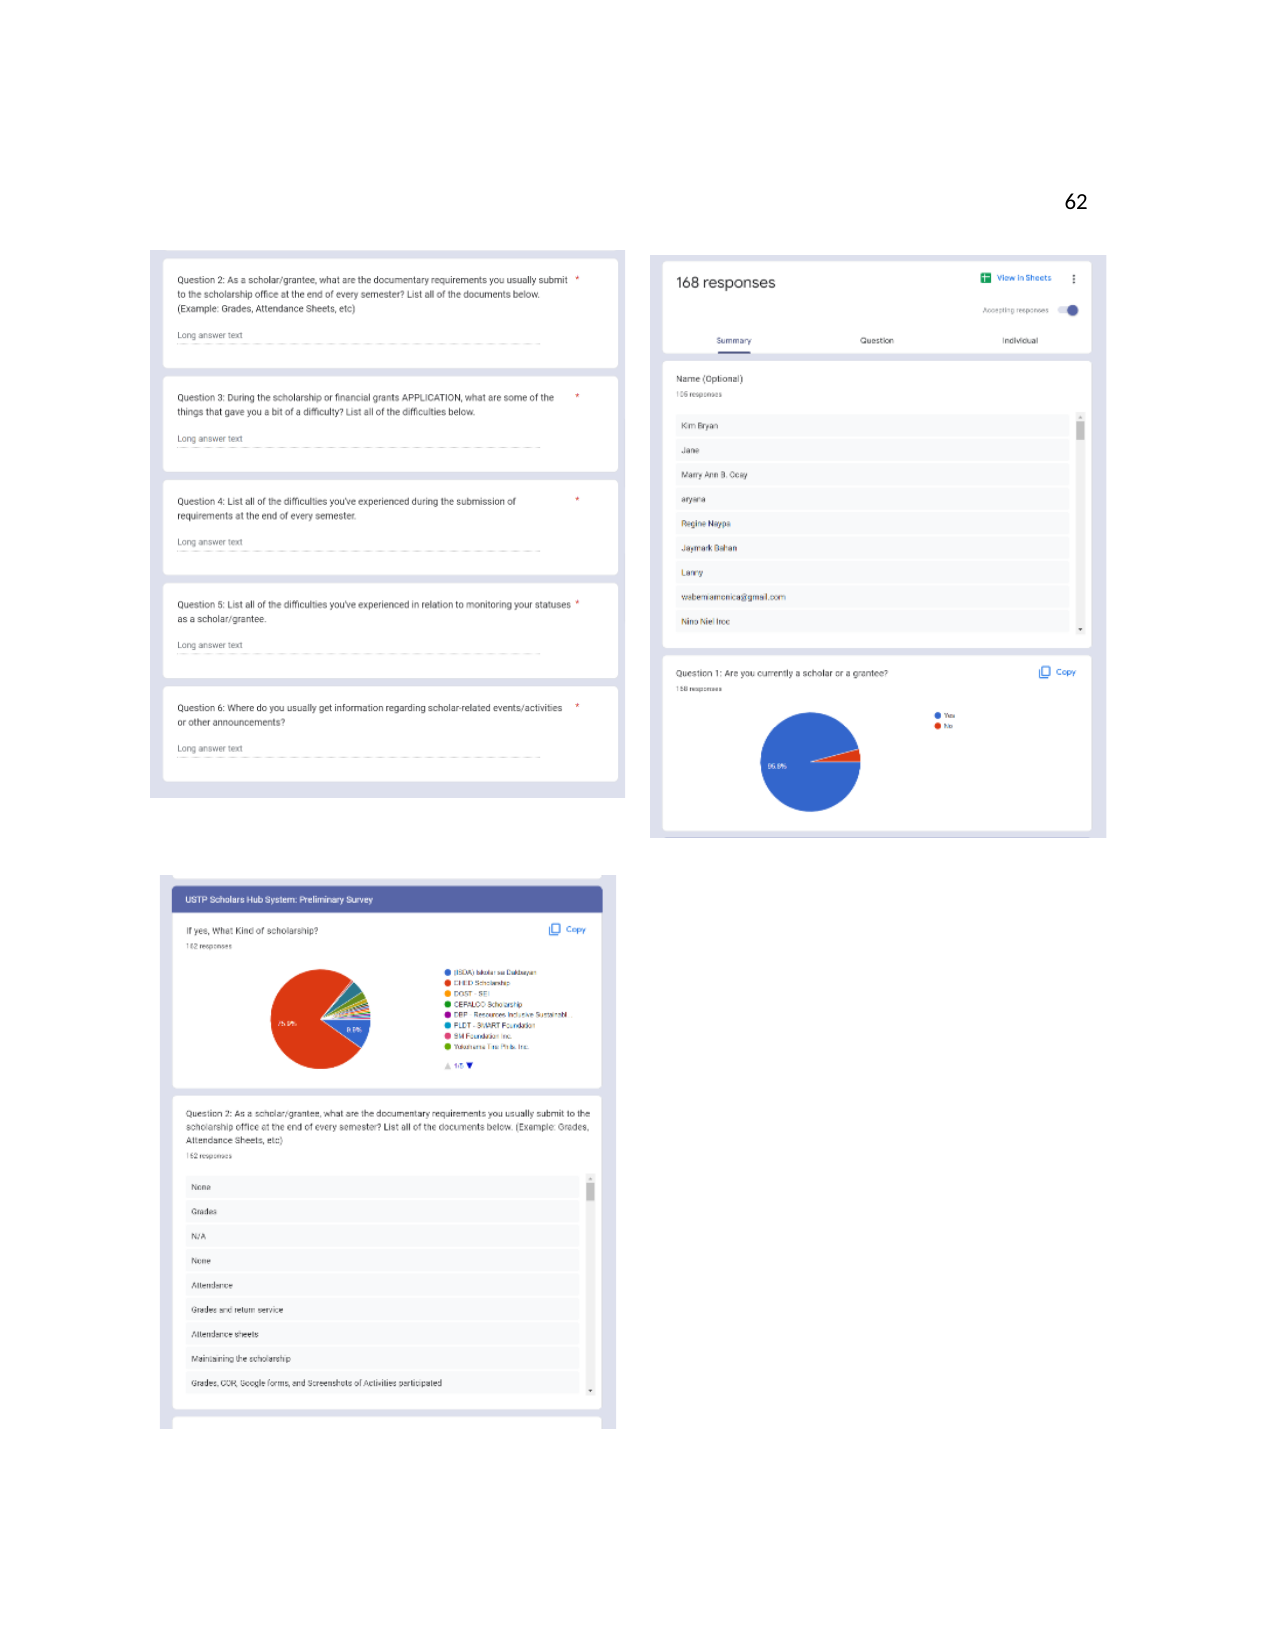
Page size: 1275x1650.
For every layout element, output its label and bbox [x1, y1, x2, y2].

picture [650, 255, 1107, 838]
picture [159, 875, 617, 1429]
picture [150, 250, 625, 798]
